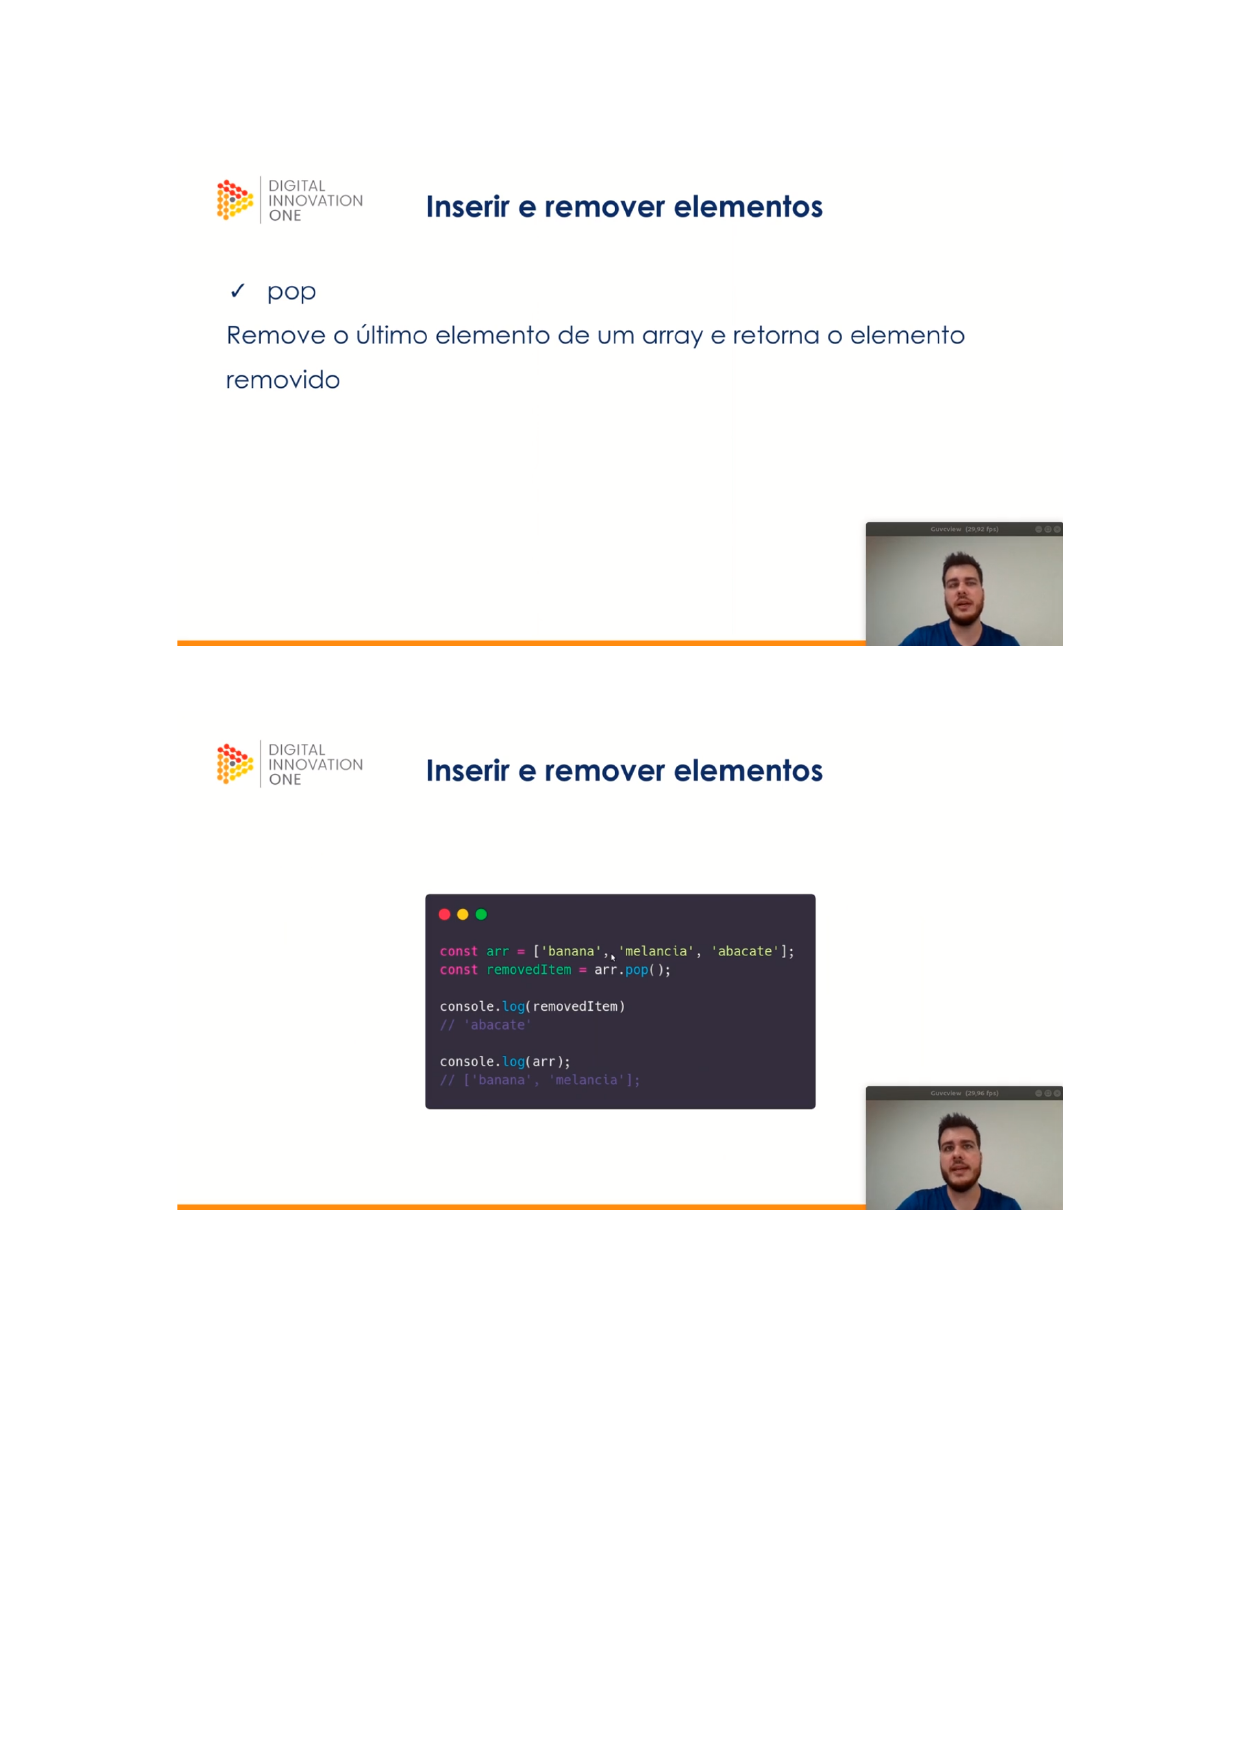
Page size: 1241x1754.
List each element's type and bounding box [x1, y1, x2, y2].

picture [177, 711, 1063, 1210]
picture [177, 147, 1063, 646]
